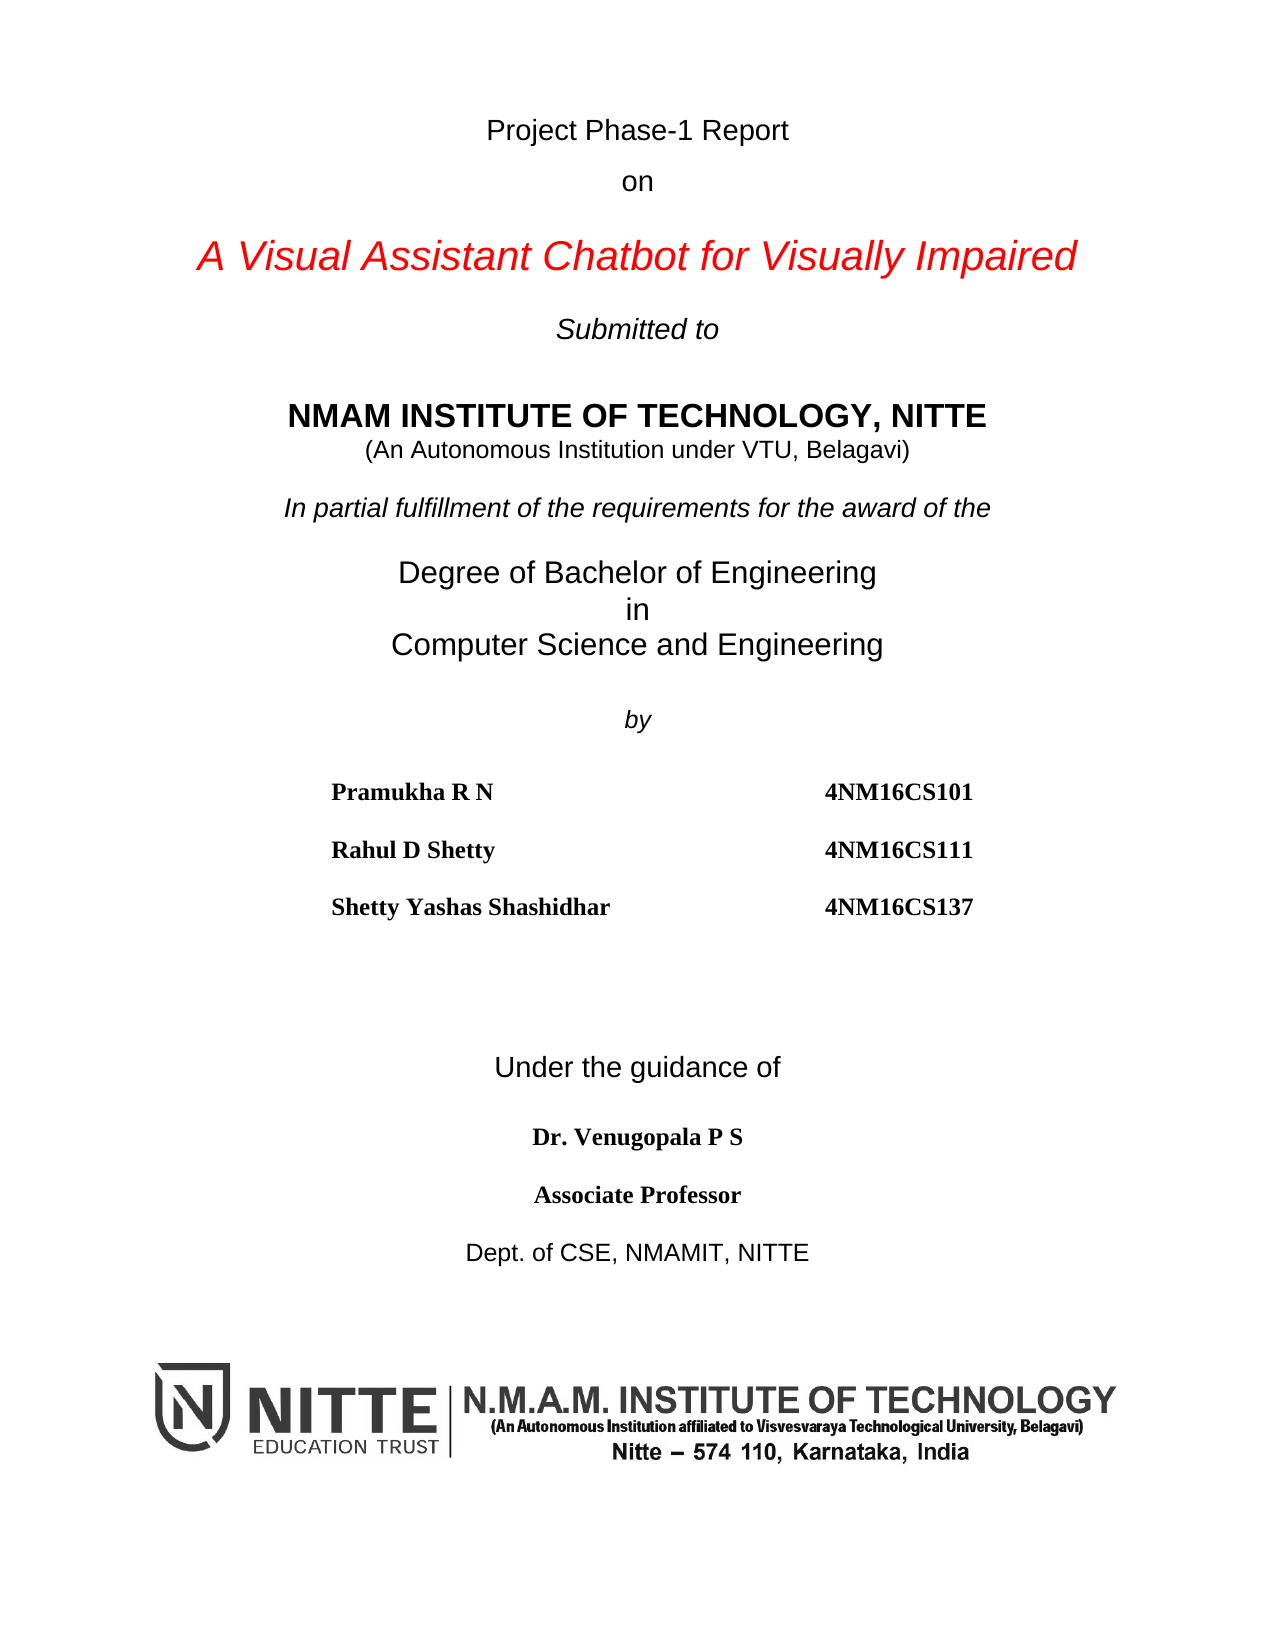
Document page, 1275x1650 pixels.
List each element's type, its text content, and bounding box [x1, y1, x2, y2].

title Project Phase-1 Report [150, 113, 1125, 147]
text In partial fulfillment of the requirements for the award of the [150, 492, 1125, 523]
subtitle by [150, 706, 1125, 734]
subtitle Submitted to [150, 312, 1125, 346]
text Dept. of CSE, NMAMIT, NITTE [150, 1237, 1125, 1266]
text Degree of Bachelor of Engineering [150, 554, 1125, 591]
text A Visual Assistant Chatbot for Visually Impaired [150, 231, 1125, 279]
text in [150, 591, 1125, 626]
text on [150, 164, 1125, 197]
text Under the guidance of [150, 1051, 1125, 1084]
text Rahul D Shetty 4NM16CS111 [150, 835, 1125, 864]
text NMAM INSTITUTE OF TECHNOLOGY, NITTE [150, 396, 1125, 434]
text (An Autonomous Institution under VTU, Belagavi) [150, 434, 1125, 463]
text Computer Science and Engineering [150, 626, 1125, 662]
text Associate Professor [150, 1180, 1125, 1209]
text Shetty Yashas Shashidhar 4NM16CS137 [300, 892, 1125, 921]
text Pramukha R N 4NM16CS101 [225, 777, 1125, 806]
text Dr. Venugopala P S [150, 1122, 1125, 1151]
